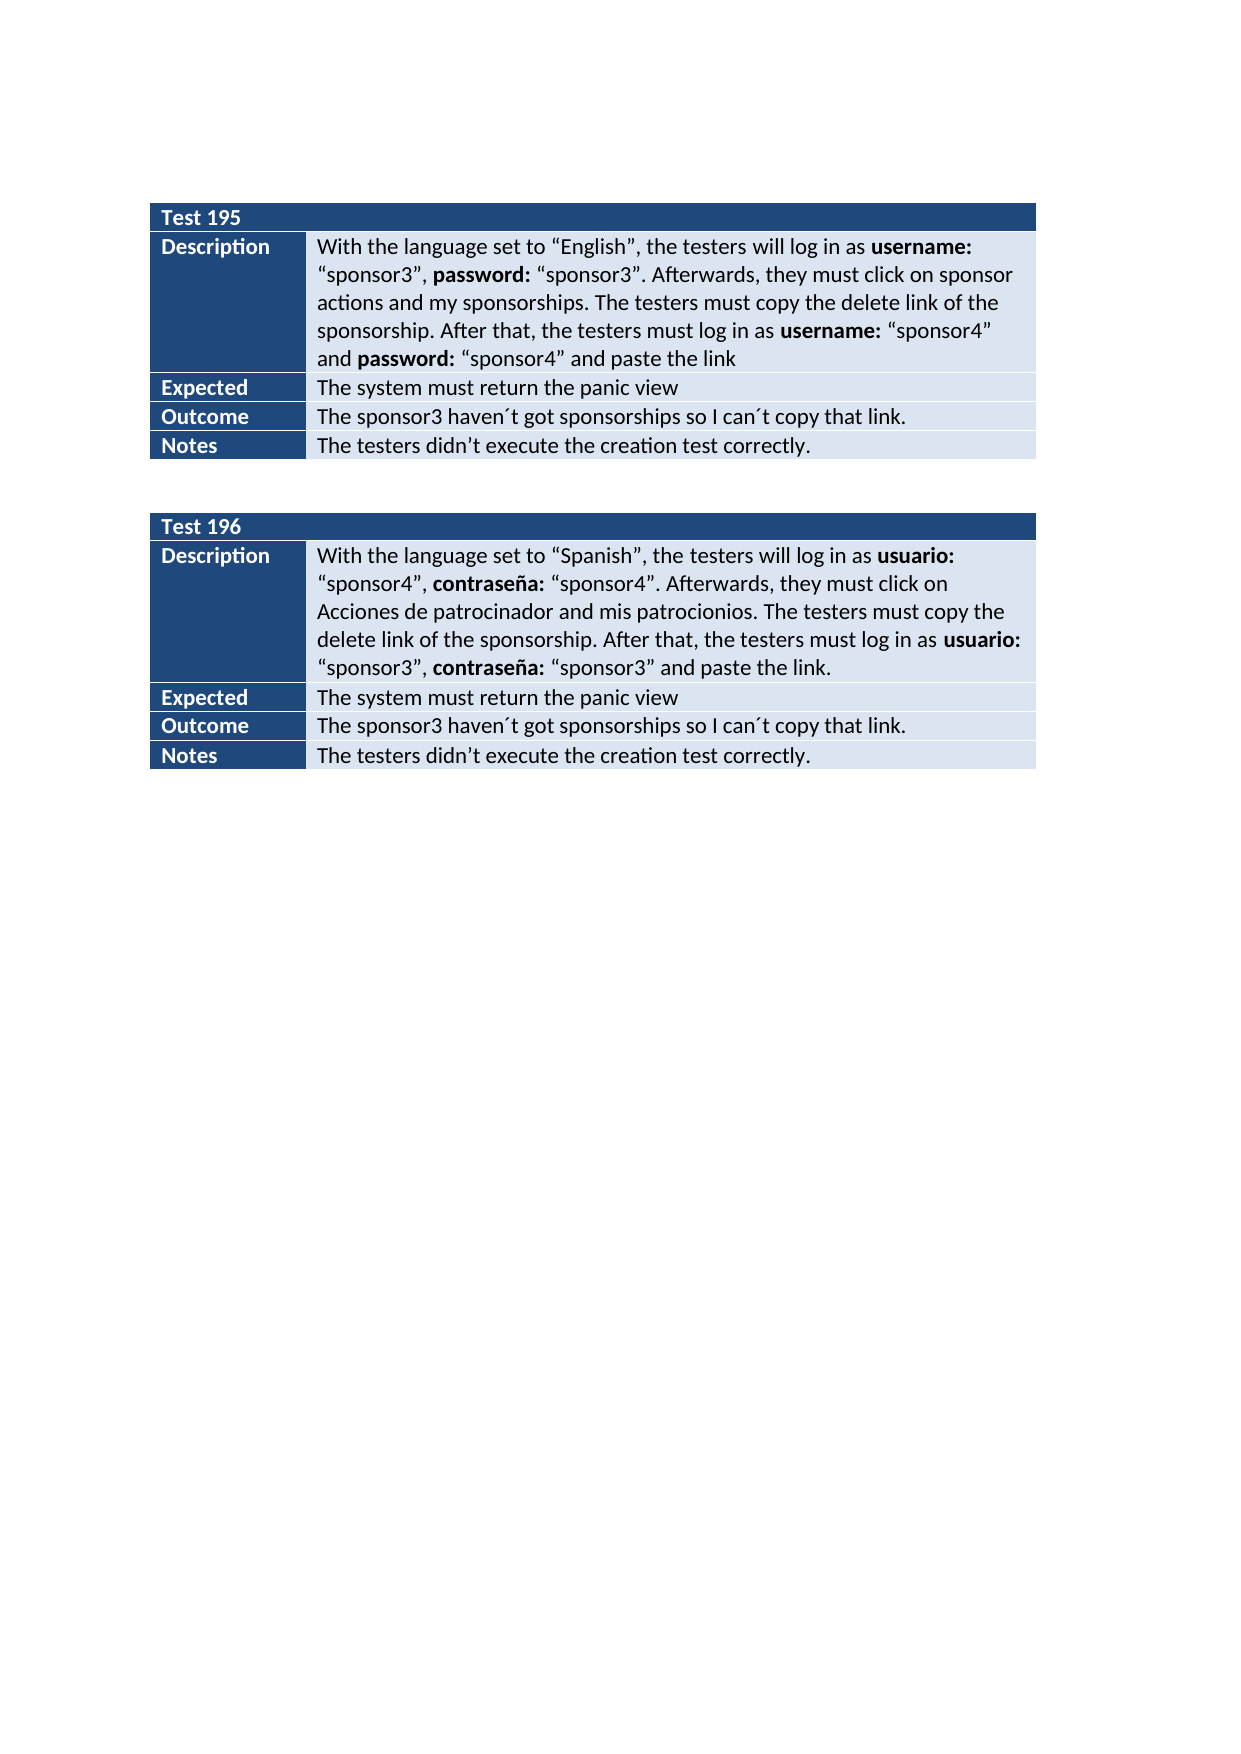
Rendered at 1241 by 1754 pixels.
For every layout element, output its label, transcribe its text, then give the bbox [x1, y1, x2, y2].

table_cell The sponsor3 haven´t got sponsorships so I can´t copy that link. [306, 712, 1036, 740]
table_cell The testers didn’t execute the creation test correctly. [306, 431, 1036, 459]
table_header Test 195 [150, 203, 1036, 231]
table_cell Description [150, 541, 306, 682]
table_cell With the language set to “English”, the testers will log in as username: “sponsor3”, password: “sponsor3”. Afterwards, they must click on sponsor actions and my sponsorships. The testers must copy the delete link of the sponsorship. After that, the testers must log in as username: “sponsor4” and password: “sponsor4” and paste the link [306, 232, 1036, 372]
table_header Test 196 [150, 513, 1036, 540]
table_cell With the language set to “Spanish”, the testers will log in as usuario: “sponsor4”, contraseña: “sponsor4”. Afterwards, they must click on Acciones de patrocinador and mis patrocionios. The testers must copy the delete link of the sponsorship. After that, the testers must log in as usuario: “sponsor3”, contraseña: “sponsor3” and paste the link. [306, 541, 1036, 682]
table_cell The system must return the panic view [306, 683, 1036, 711]
table_cell The system must return the panic view [306, 373, 1036, 401]
table_cell Expected [150, 683, 306, 711]
table_cell Notes [150, 741, 306, 769]
table_cell The sponsor3 haven´t got sponsorships so I can´t copy that link. [306, 402, 1036, 430]
table_cell Expected [150, 373, 306, 401]
table_cell Outcome [150, 402, 306, 430]
table_cell Notes [150, 431, 306, 459]
table_cell Outcome [150, 712, 306, 740]
table_cell Description [150, 232, 306, 372]
table_cell The testers didn’t execute the creation test correctly. [306, 741, 1036, 769]
